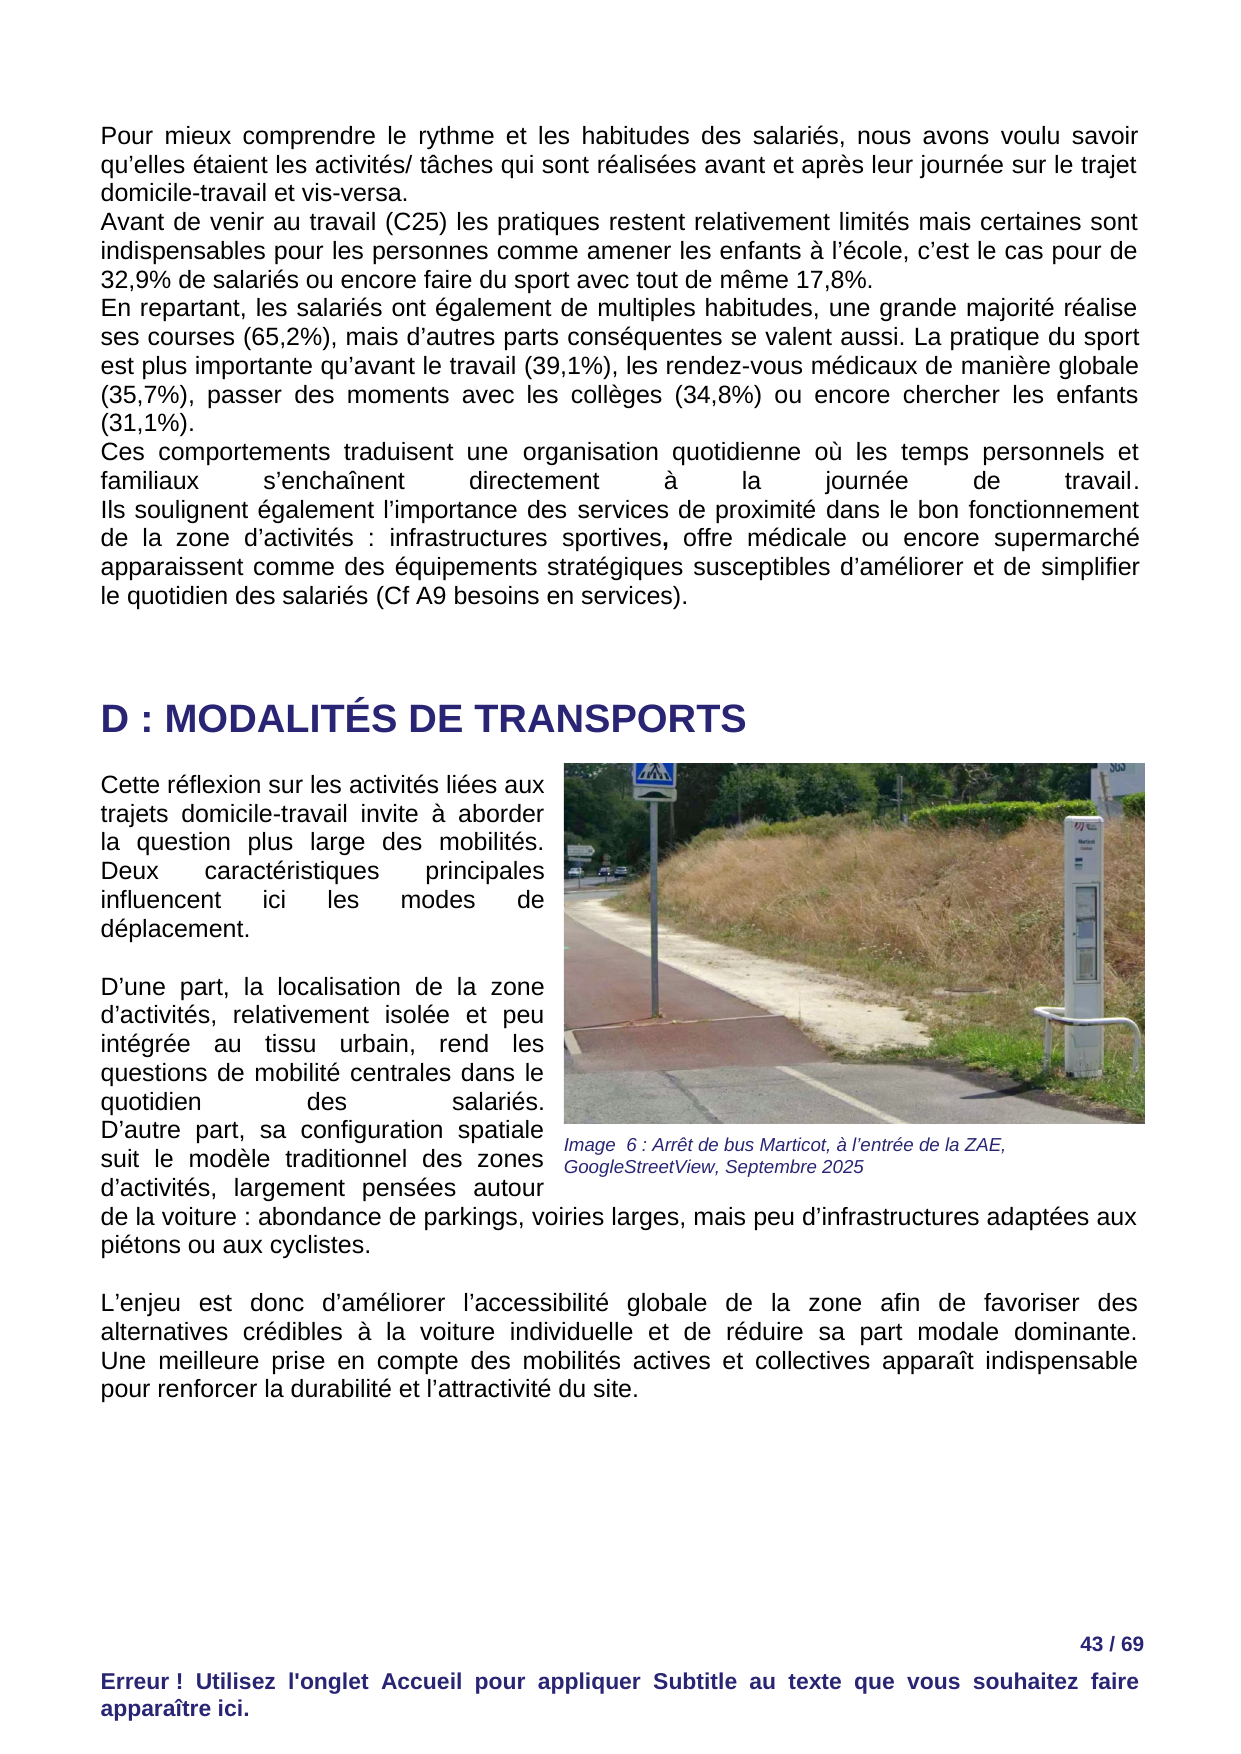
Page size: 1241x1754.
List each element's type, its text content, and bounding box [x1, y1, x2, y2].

text D’une part, la localisation de la zone d’activités, relativement isolée et peu intégrée au tissu urbain, rend les questions de mobilité centrales dans le quotidien des salariés. D’autre part, sa configuration spatiale suit le modèle traditionnel des zones d’activités, largement pensées autour de la voiture : abondance de parkings, voiries larges, mais peu d’infrastructures adaptées aux piétons ou aux cyclistes. [100, 1000, 1140, 1259]
text Avant de venir au travail (C25) les pratiques restent relativement limités mais certaines sont indispensables pour les personnes comme amener les enfants à l’école, c’est le cas pour de 32,9% de salariés ou encore faire du sport avec tout de même 17,8%. [100, 207, 1140, 293]
subtitle D : Modalités de transports [100, 695, 1140, 741]
text Ces comportements traduisent une organisation quotidienne où les temps personnels et familiaux s’enchaînent directement à la journée de travail. Ils soulignent également l’importance des services de proximité dans le bon fonctionnement de la zone d’activités : infrastructures sportives, offre médicale ou encore supermarché apparaissent comme des équipements stratégiques susceptibles d’améliorer et de simplifier le quotidien des salariés (Cf A9 besoins en services). [100, 437, 1140, 609]
picture [563, 763, 1145, 1123]
text L’enjeu est donc d’améliorer l’accessibilité globale de la zone afin de favoriser des alternatives crédibles à la voiture individuelle et de réduire sa part modale dominante. Une meilleure prise en compte des mobilités actives et collectives apparaît indispensable pour renforcer la durabilité et l’attractivité du site. [100, 1288, 1140, 1403]
text En repartant, les salariés ont également de multiples habitudes, une grande majorité réalise ses courses (65,2%), mais d’autres parts conséquentes se valent aussi. La pratique du sport est plus importante qu’avant le travail (39,1%), les rendez-vous médicaux de manière globale (35,7%), passer des moments avec les collèges (34,8%) ou encore chercher les enfants (31,1%). [100, 293, 1140, 437]
text Cette réflexion sur les activités liées aux trajets domicile-travail invite à aborder la question plus large des mobilités. Deux caractéristiques principales influencent ici les modes de déplacement. [100, 770, 563, 971]
text Pour mieux comprendre le rythme et les habitudes des salariés, nous avons voulu savoir qu’elles étaient les activités/ tâches qui sont réalisées avant et après leur journée sur le trajet domicile-travail et vis-versa. [100, 121, 1140, 207]
